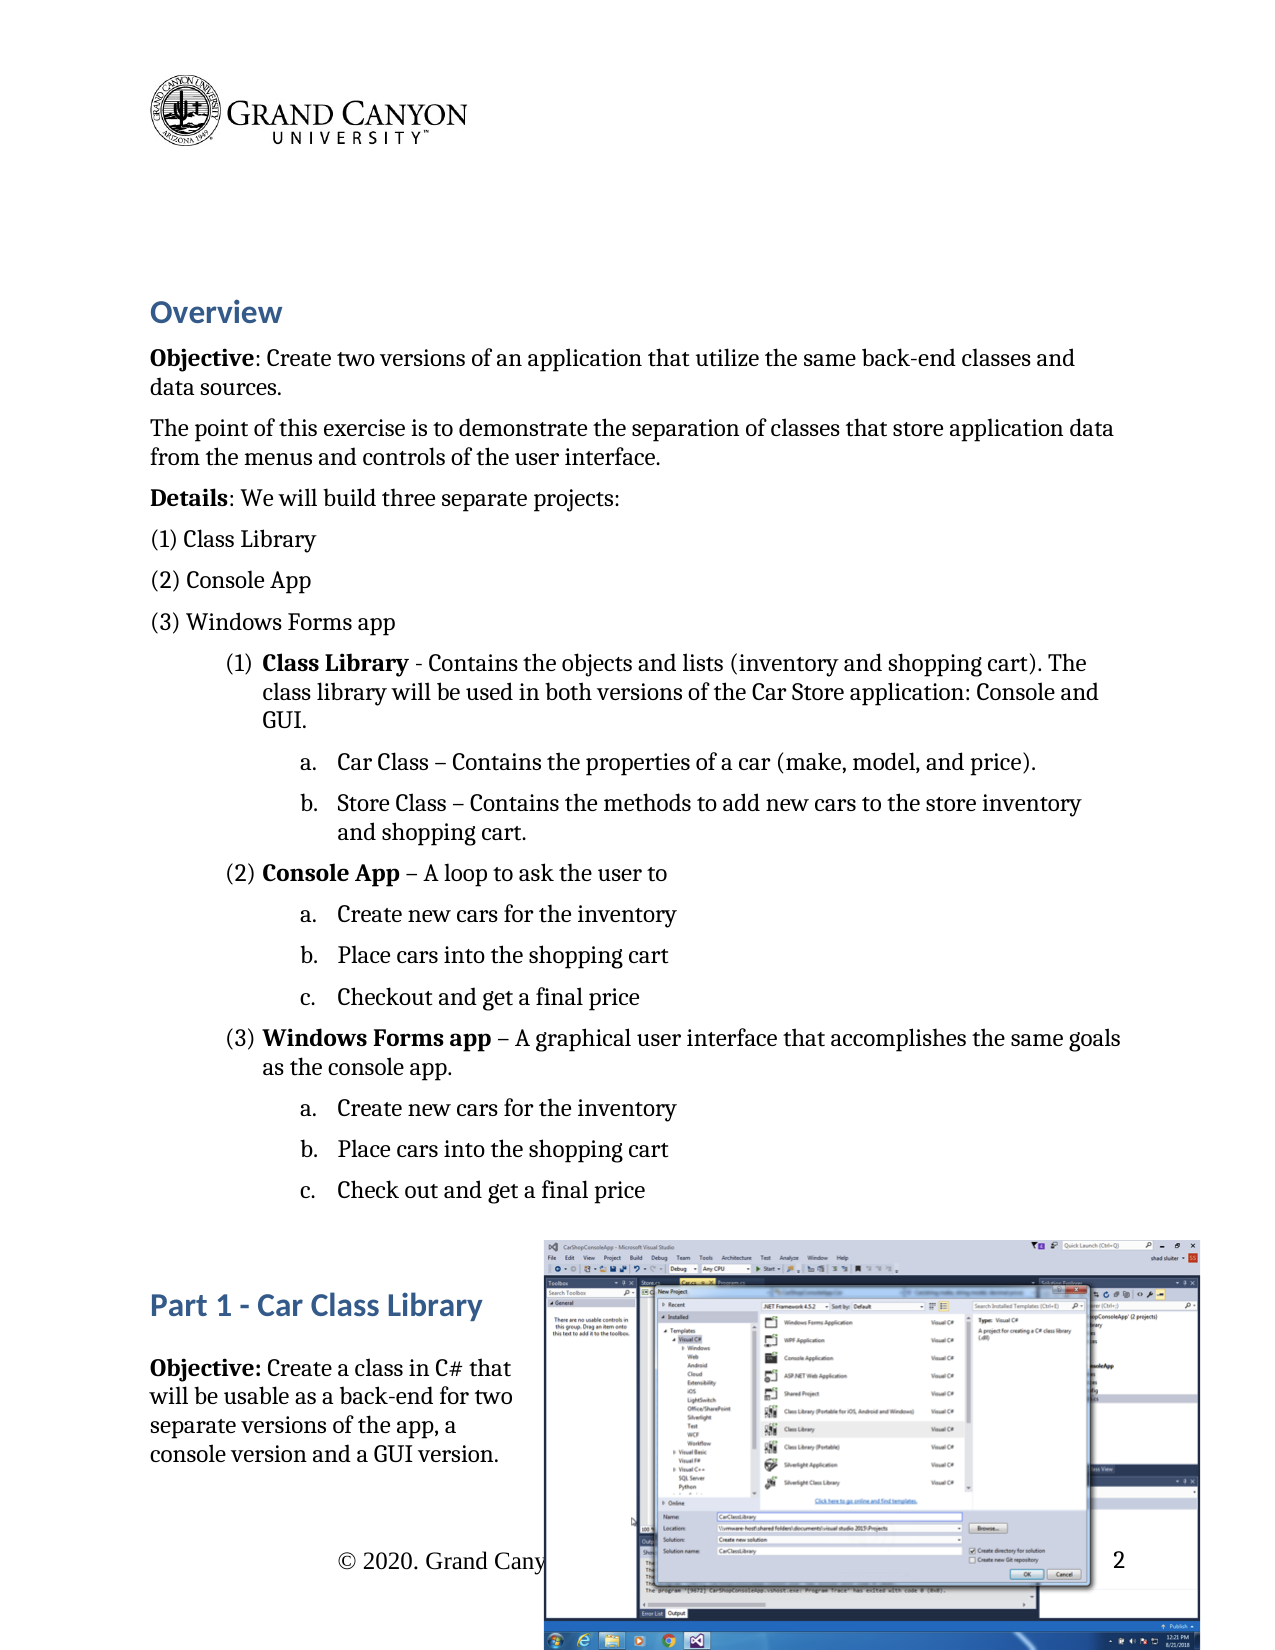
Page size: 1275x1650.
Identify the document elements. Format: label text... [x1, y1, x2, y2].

list Class Library - Contains the objects and lists (inventory and shopping cart). The class library will be used in both versions of the Car Store application: Console and GUI. [225, 649, 1125, 735]
list Store Class – Contains the methods to add new cars to the store inventory and shopping cart. [300, 789, 1125, 846]
subtitle Overview [150, 291, 1125, 331]
picture [150, 75, 468, 146]
list Console App – A loop to ask the user to [225, 859, 1125, 888]
list Checkout and get a final price [300, 983, 1125, 1011]
text (2) Console App [150, 566, 1125, 595]
list Place cars into the shopping cart [300, 1135, 1125, 1164]
text (1) Class Library [150, 525, 1125, 554]
list Car Class – Contains the properties of a car (make, model, and price). [300, 748, 1125, 776]
text (3) Windows Forms app [150, 608, 1125, 636]
list Place cars into the shopping cart [300, 941, 1125, 970]
list Check out and get a final price [300, 1176, 1125, 1205]
text The point of this exercise is to demonstrate the separation of classes that store application data from the menus and controls of the user interface. [150, 414, 1125, 471]
text Objective: Create a class in C# that will be usable as a back-end for two separate versions of the app, a console version and a GUI version. [150, 1353, 543, 1468]
list Create new cars for the inventory [300, 900, 1125, 929]
picture [543, 1240, 1200, 1650]
subtitle Part 1 - Car Class Library [150, 1284, 543, 1325]
text Objective: Create two versions of an application that utilize the same back-end classes and data sources. [150, 344, 1125, 401]
list Create new cars for the inventory [300, 1094, 1125, 1123]
text Details: We will build three separate projects: [150, 484, 1125, 513]
list Windows Forms app – A graphical user interface that accomplishes the same goals as the console app. [225, 1024, 1125, 1081]
